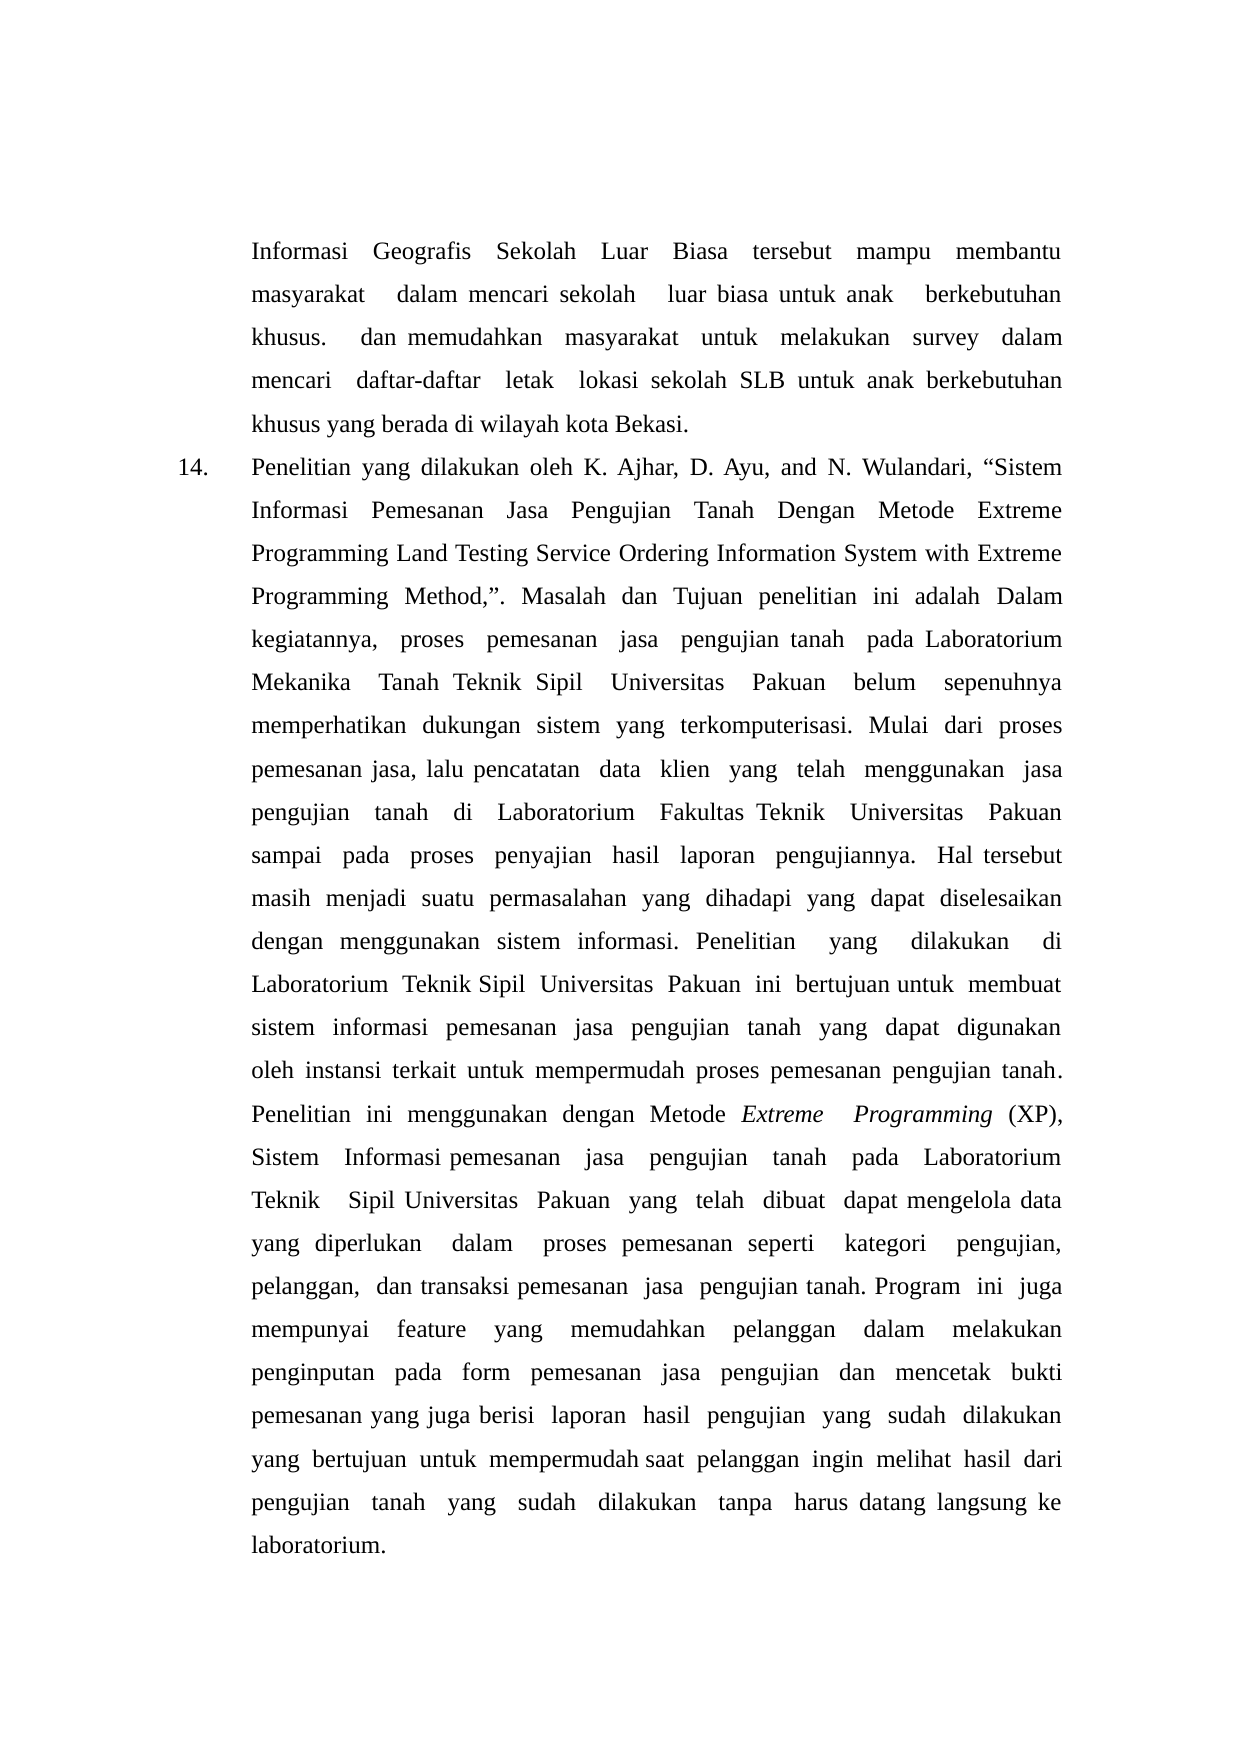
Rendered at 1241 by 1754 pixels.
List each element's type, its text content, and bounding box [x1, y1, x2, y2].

list Penelitian yang dilakukan oleh K. Ajhar, D. Ayu, and N. Wulandari, “Sistem Informasi Pemesanan Jasa Pengujian Tanah Dengan Metode Extreme Programming Land Testing Service Ordering Information System with Extreme Programming Method,”. Masalah dan Tujuan penelitian ini adalah Dalam kegiatannya, proses pemesanan jasa pengujian tanah pada Laboratorium Mekanika Tanah Teknik Sipil Universitas Pakuan belum sepenuhnya memperhatikan dukungan sistem yang terkomputerisasi. Mulai dari proses pemesanan jasa, lalu pencatatan data klien yang telah menggunakan jasa pengujian tanah di Laboratorium Fakultas Teknik Universitas Pakuan sampai pada proses penyajian hasil laporan pengujiannya. Hal tersebut masih menjadi suatu permasalahan yang dihadapi yang dapat diselesaikan dengan menggunakan sistem informasi. Penelitian yang dilakukan di Laboratorium Teknik Sipil Universitas Pakuan ini bertujuan untuk membuat sistem informasi pemesanan jasa pengujian tanah yang dapat digunakan oleh instansi terkait untuk mempermudah proses pemesanan pengujian tanah. Penelitian ini menggunakan dengan Metode Extreme Programming (XP), Sistem Informasi pemesanan jasa pengujian tanah pada Laboratorium Teknik Sipil Universitas Pakuan yang telah dibuat dapat mengelola data yang diperlukan dalam proses pemesanan seperti kategori pengujian, pelanggan, dan transaksi pemesanan jasa pengujian tanah. Program ini juga mempunyai feature yang memudahkan pelanggan dalam melakukan penginputan pada form pemesanan jasa pengujian dan mencetak bukti pemesanan yang juga berisi laporan hasil pengujian yang sudah dilakukan yang bertujuan untuk mempermudah saat pelanggan ingin melihat hasil dari pengujian tanah yang sudah dilakukan tanpa harus datang langsung ke laboratorium. [177, 452, 1063, 1559]
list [177, 236, 1063, 437]
